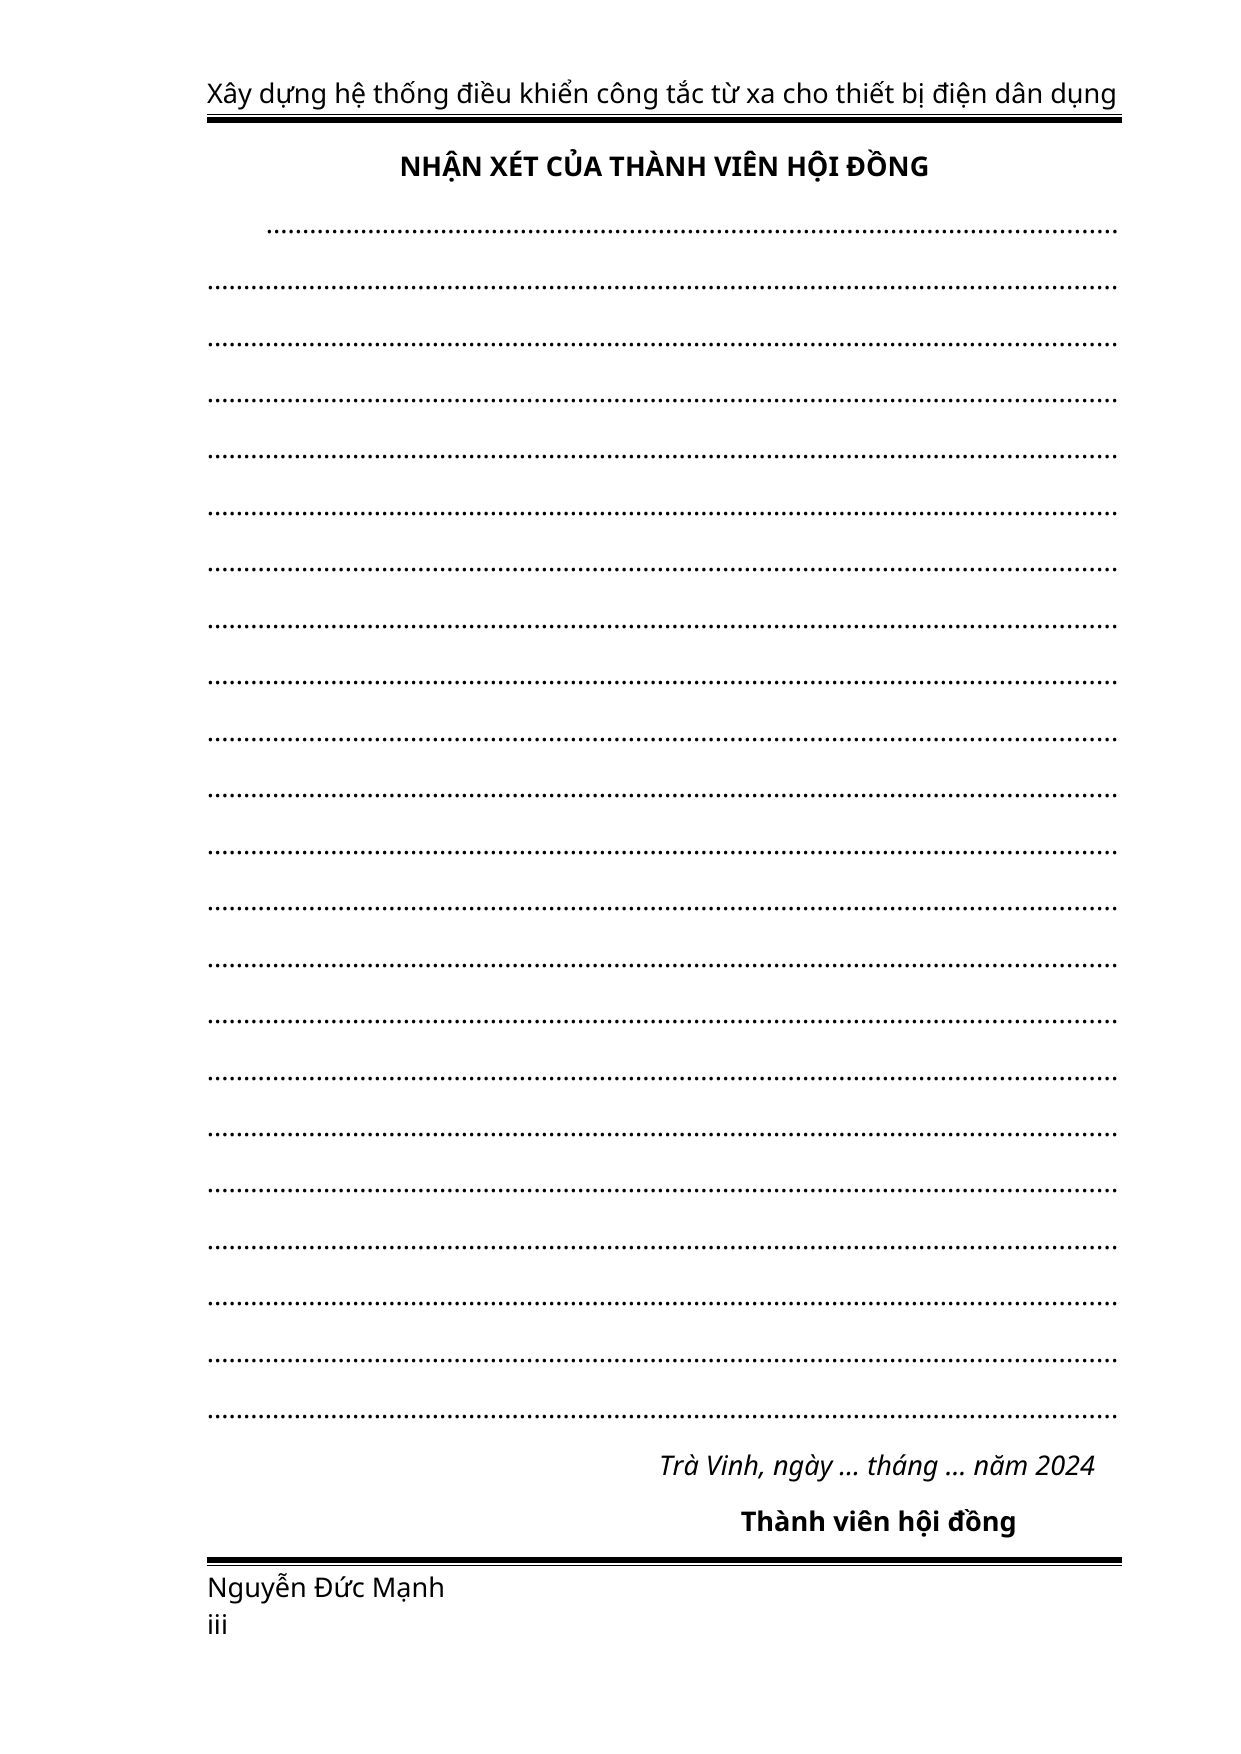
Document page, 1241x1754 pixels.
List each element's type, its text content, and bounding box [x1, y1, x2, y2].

text Thành viên hội đồng [635, 1503, 1122, 1539]
text NHẬN XÉT CỦA THÀNH VIÊN HỘI ĐỒNG [207, 148, 1122, 184]
text Trà Vinh, ngày … tháng … năm 2024 [635, 1446, 1122, 1483]
